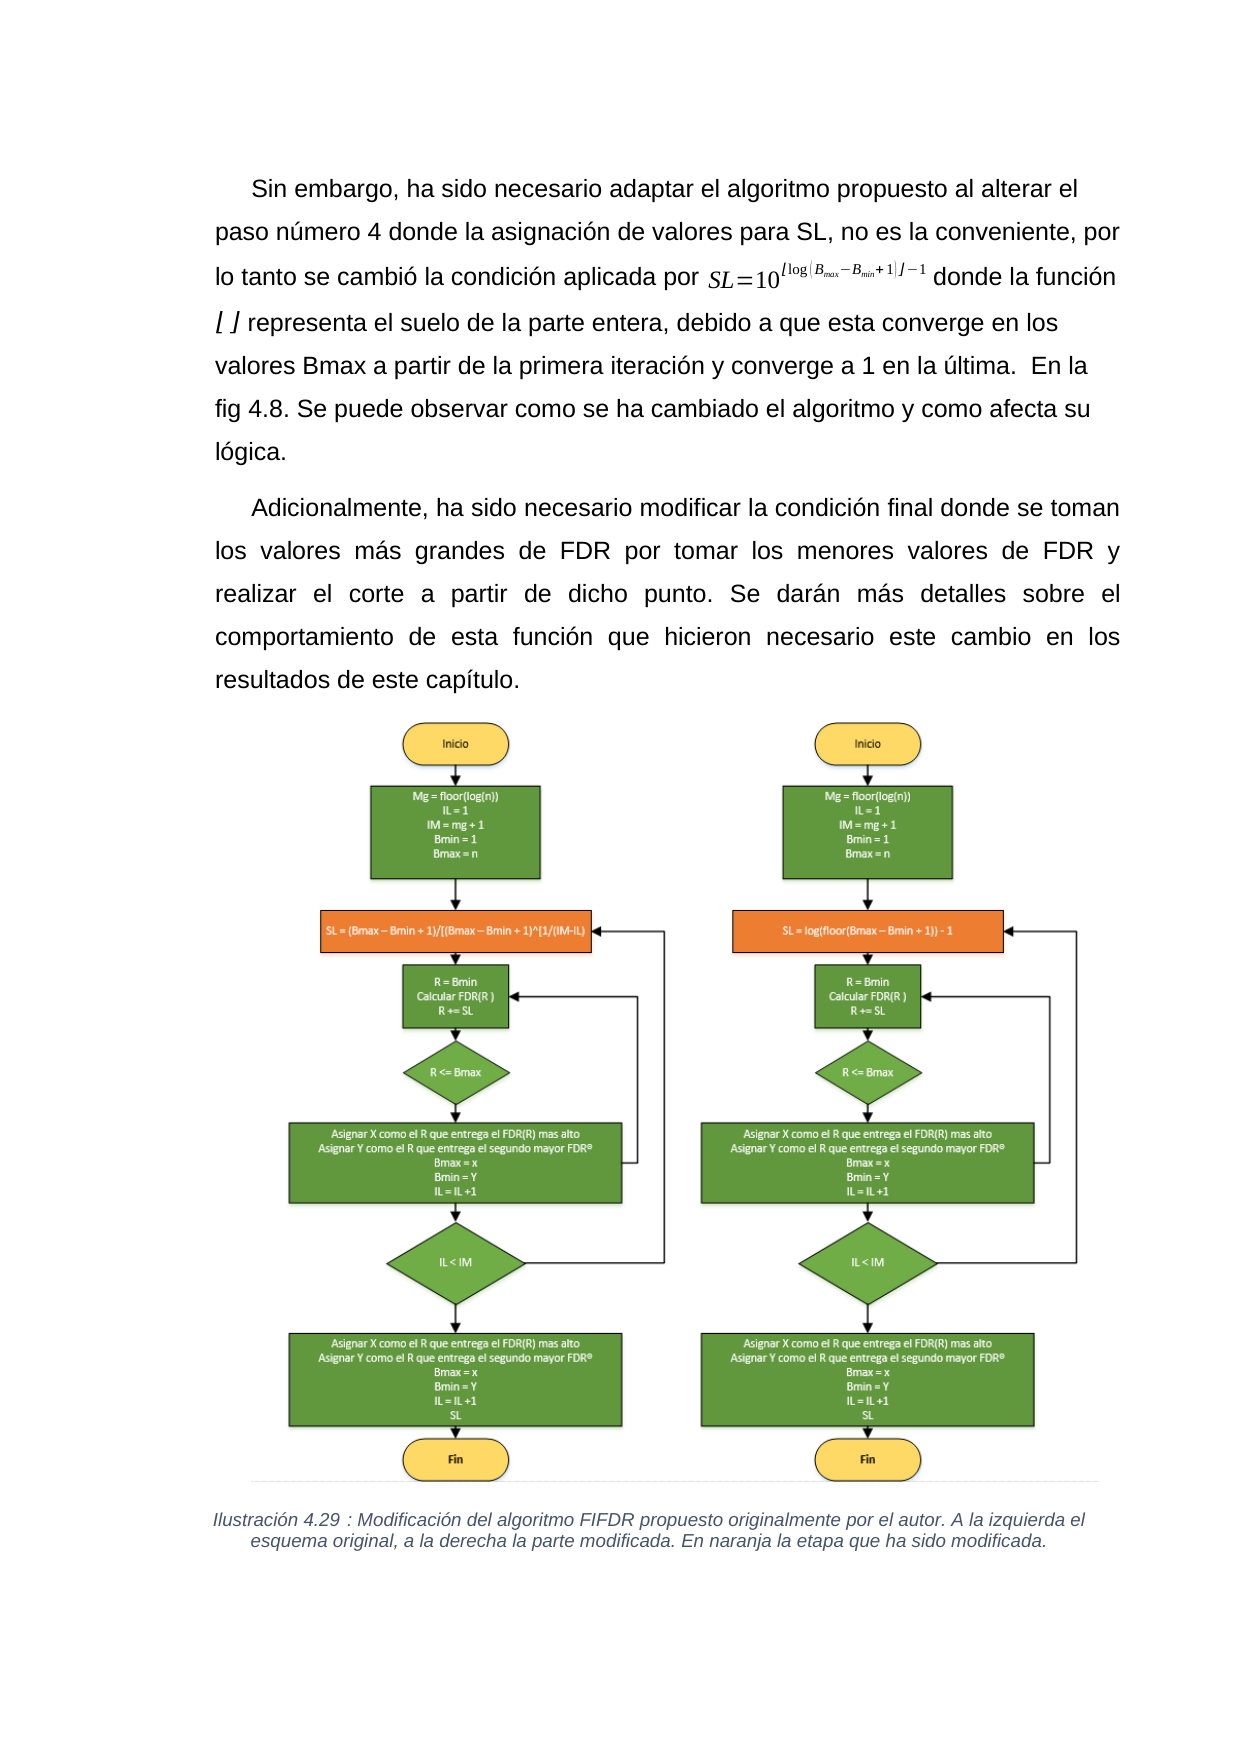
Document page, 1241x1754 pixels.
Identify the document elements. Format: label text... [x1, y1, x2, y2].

text Sin embargo, ha sido necesario adaptar el algoritmo propuesto al alterar el paso número 4 donde la asignación de valores para SL, no es la conveniente, por lo tanto se cambió la condición aplicada por donde la función representa el suelo de la parte entera, debido a que esta converge en los valores Bmax a partir de la primera iteración y converge a 1 en la última. En la fig 4.8. Se puede observar como se ha cambiado el algoritmo y como afecta su lógica. [215, 174, 1122, 466]
picture [251, 721, 1100, 1482]
text Adicionalmente, ha sido necesario modificar la condición final donde se toman los valores más grandes de FDR por tomar los menores valores de FDR y realizar el corte a partir de dicho punto. Se darán más detalles sobre el comportamiento de esta función que hicieron necesario este cambio en los resultados de este capítulo. [215, 493, 1122, 694]
